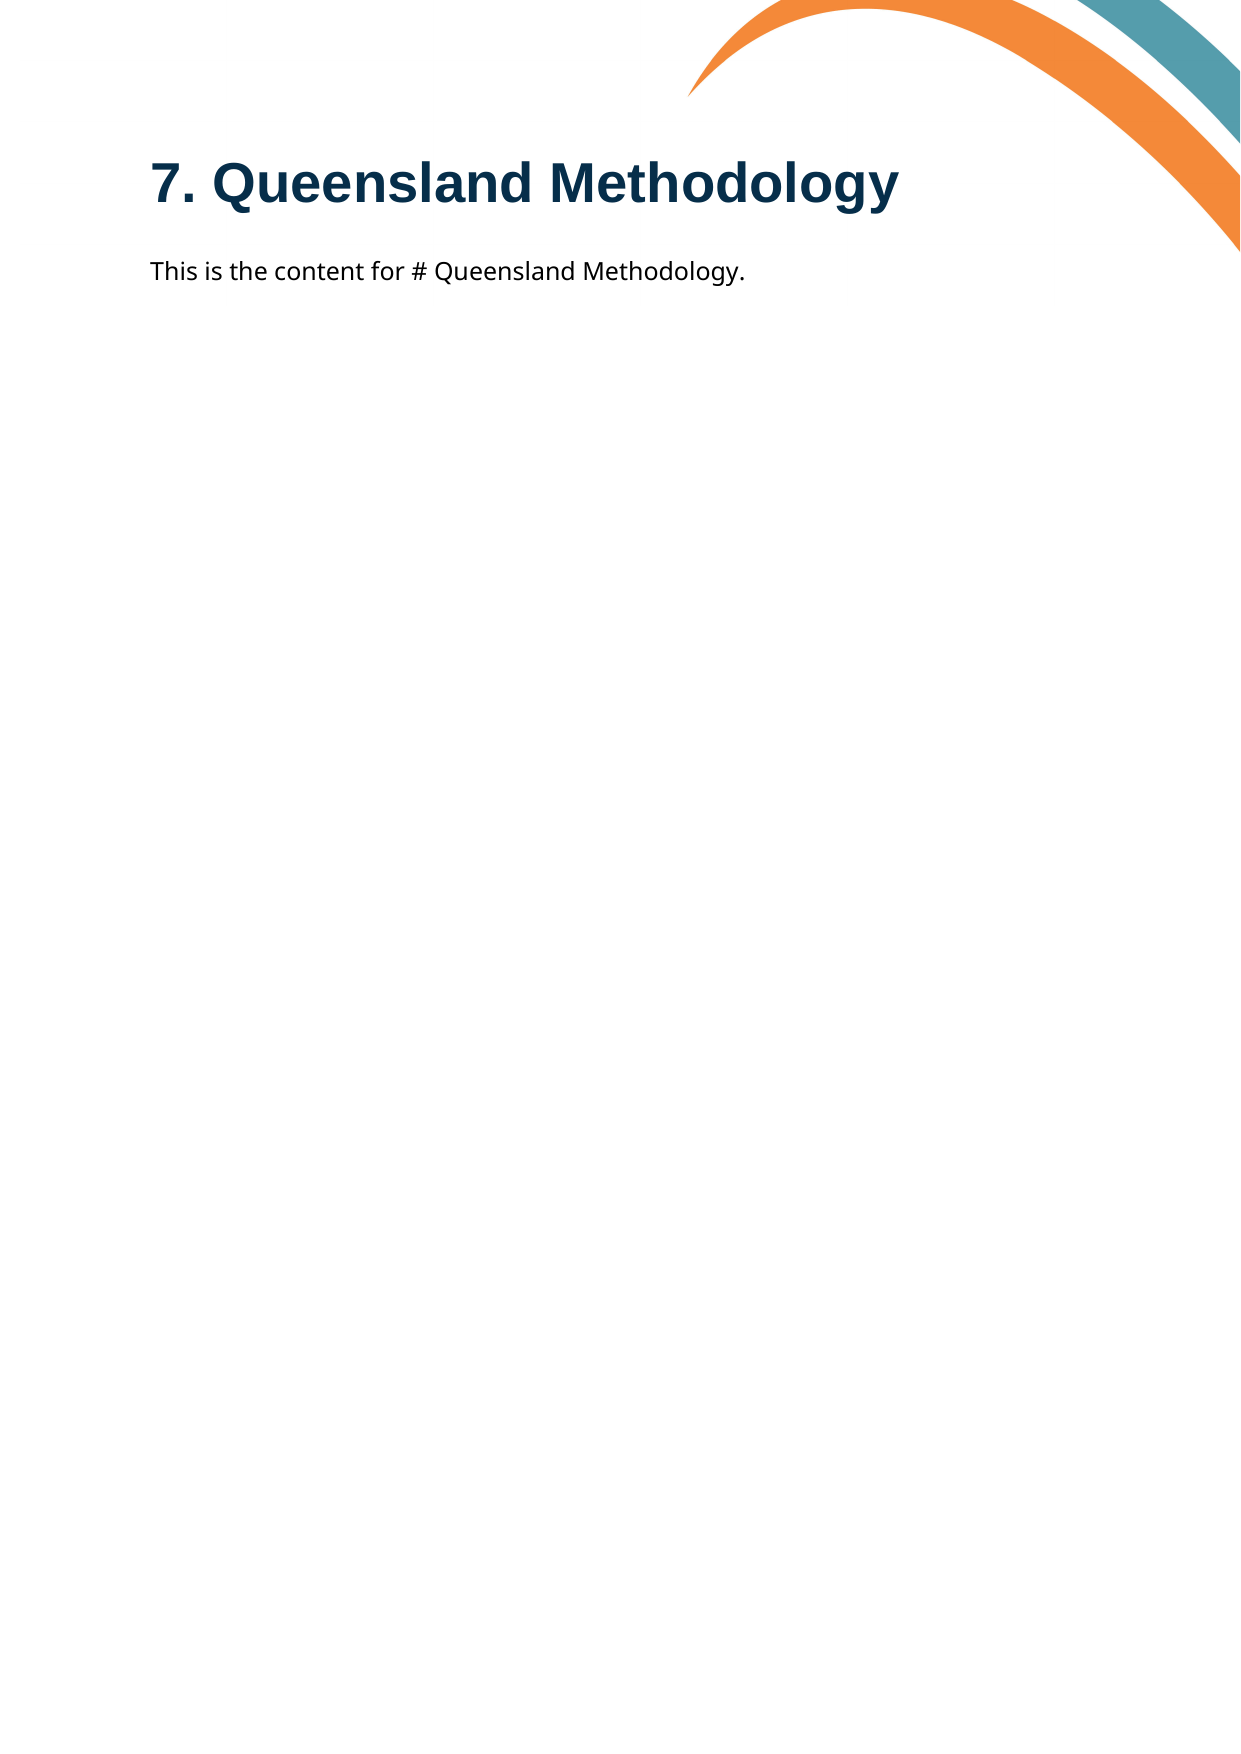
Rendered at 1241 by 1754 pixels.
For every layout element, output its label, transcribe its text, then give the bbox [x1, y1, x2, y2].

picture [19, 0, 1241, 306]
text This is the content for # Queensland Methodology. [150, 253, 1090, 288]
subtitle 7. Queensland Methodology [150, 150, 1090, 215]
